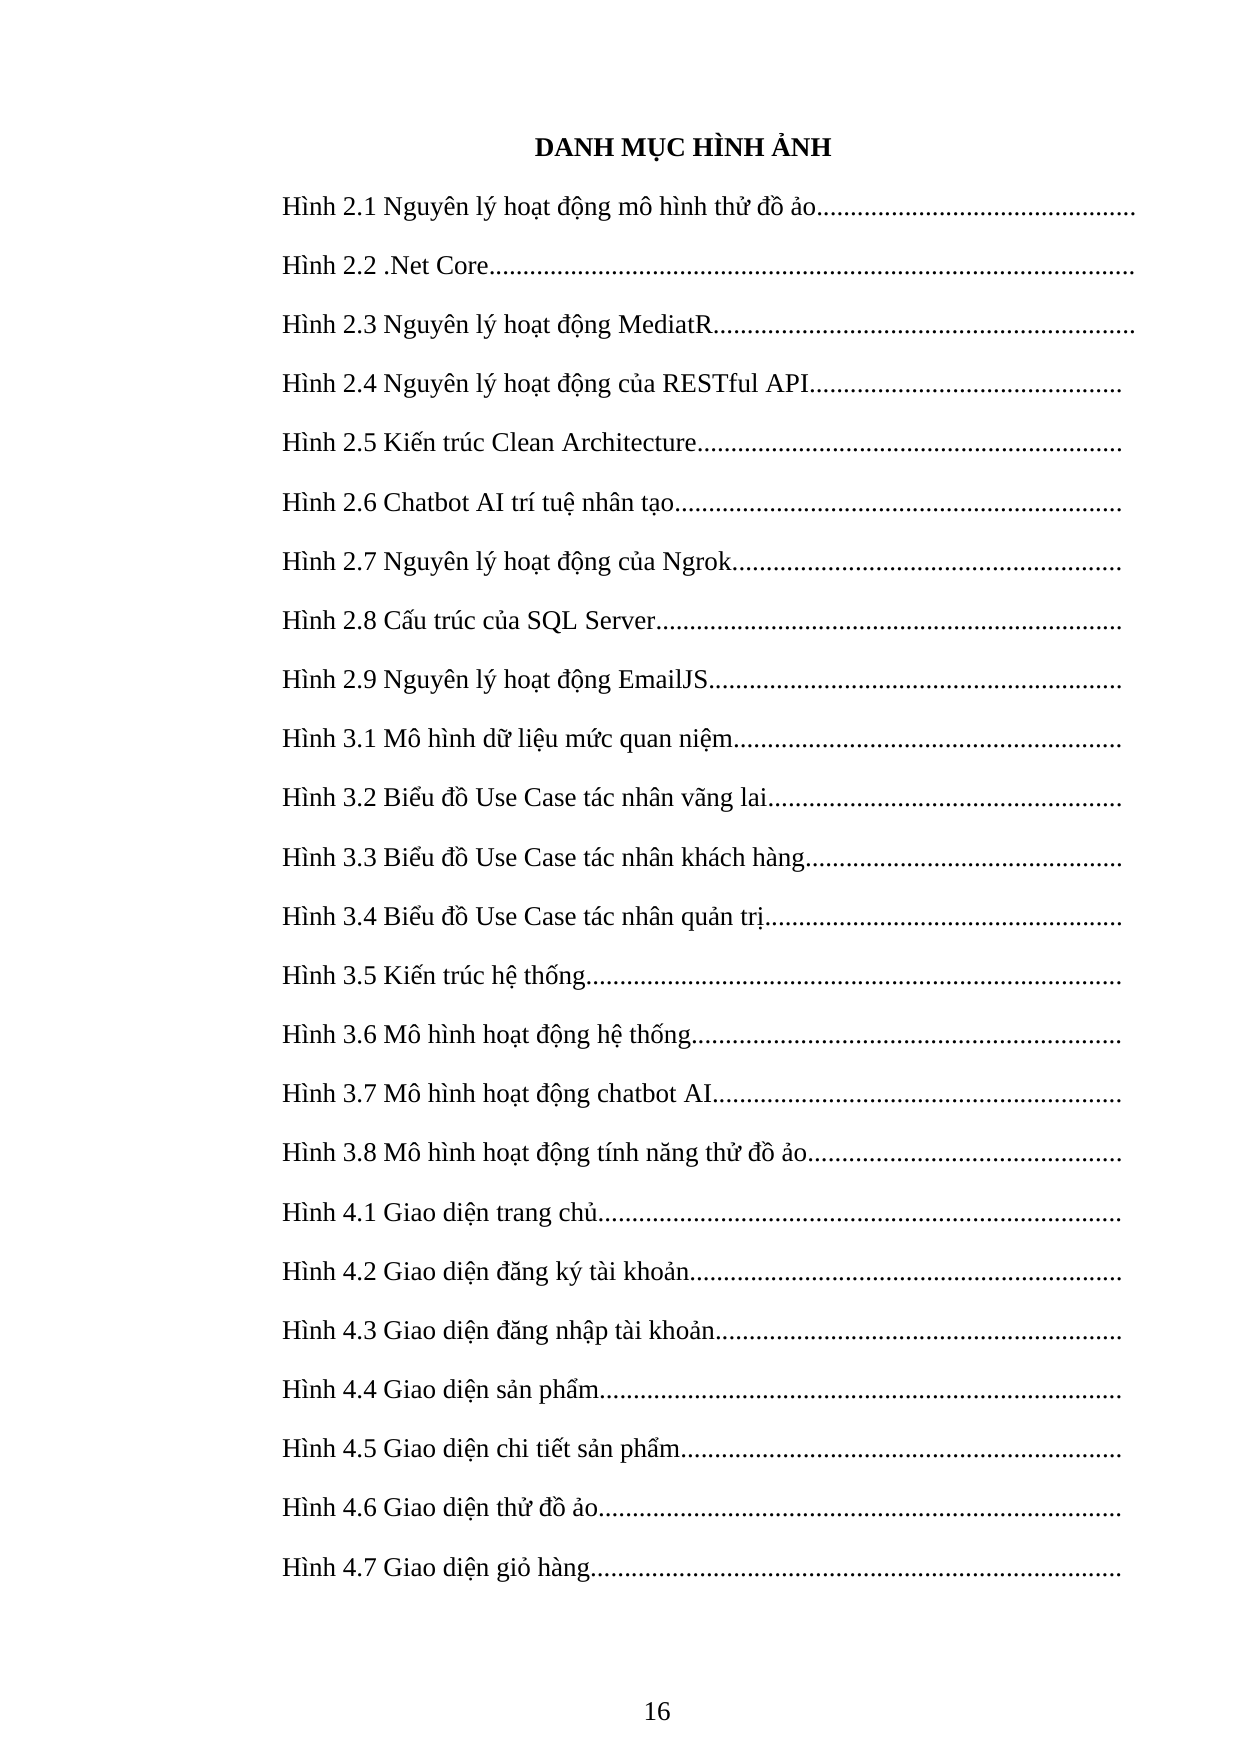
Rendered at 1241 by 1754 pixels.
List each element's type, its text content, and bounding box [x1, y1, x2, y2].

text Hình 2.6 Chatbot AI trí tuệ nhân tạo 19 [207, 486, 1122, 517]
text Hình 2.4 Nguyên lý hoạt động của RESTful API 11 [207, 367, 1122, 398]
text Hình 3.4 Biểu đồ Use Case tác nhân quản trị 46 [207, 900, 1122, 931]
text Hình 2.8 Cấu trúc của SQL Server 26 [207, 604, 1122, 635]
text Hình 3.8 Mô hình hoạt động tính năng thử đồ ảo 50 [207, 1136, 1122, 1168]
text Hình 3.3 Biểu đồ Use Case tác nhân khách hàng 45 [207, 841, 1122, 872]
text Hình 3.5 Kiến trúc hệ thống 47 [207, 959, 1122, 990]
text Hình 3.2 Biểu đồ Use Case tác nhân vãng lai 45 [207, 781, 1122, 813]
text Hình 4.2 Giao diện đăng ký tài khoản 52 [207, 1255, 1122, 1286]
text Hình 3.7 Mô hình hoạt động chatbot AI 49 [207, 1077, 1122, 1108]
text Hình 2.9 Nguyên lý hoạt động EmailJS 27 [207, 663, 1122, 694]
text Hình 2.7 Nguyên lý hoạt động của Ngrok 21 [207, 545, 1122, 576]
text Hình 4.5 Giao diện chi tiết sản phẩm 54 [207, 1432, 1122, 1463]
text Hình 4.1 Giao diện trang chủ 51 [207, 1196, 1122, 1227]
text Hình 3.6 Mô hình hoạt động hệ thống 48 [207, 1018, 1122, 1049]
text Hình 4.6 Giao diện thử đồ ảo 55 [207, 1491, 1122, 1523]
text Hình 3.1 Mô hình dữ liệu mức quan niệm 35 [207, 722, 1122, 753]
text Hình 4.4 Giao diện sản phẩm 53 [207, 1373, 1122, 1404]
text Hình 2.2 .Net Core 7 [207, 249, 1122, 280]
text Hình 4.3 Giao diện đăng nhập tài khoản 52 [207, 1314, 1122, 1345]
text Hình 4.7 Giao diện giỏ hàng 56 [207, 1551, 1122, 1582]
text Hình 2.5 Kiến trúc Clean Architecture 13 [207, 426, 1122, 458]
text Hình 2.1 Nguyên lý hoạt động mô hình thử đồ ảo 5 [207, 190, 1122, 221]
text Hình 2.3 Nguyên lý hoạt động MediatR 9 [207, 308, 1122, 339]
subtitle DANH MỤC HÌNH ẢNH [244, 131, 1122, 162]
